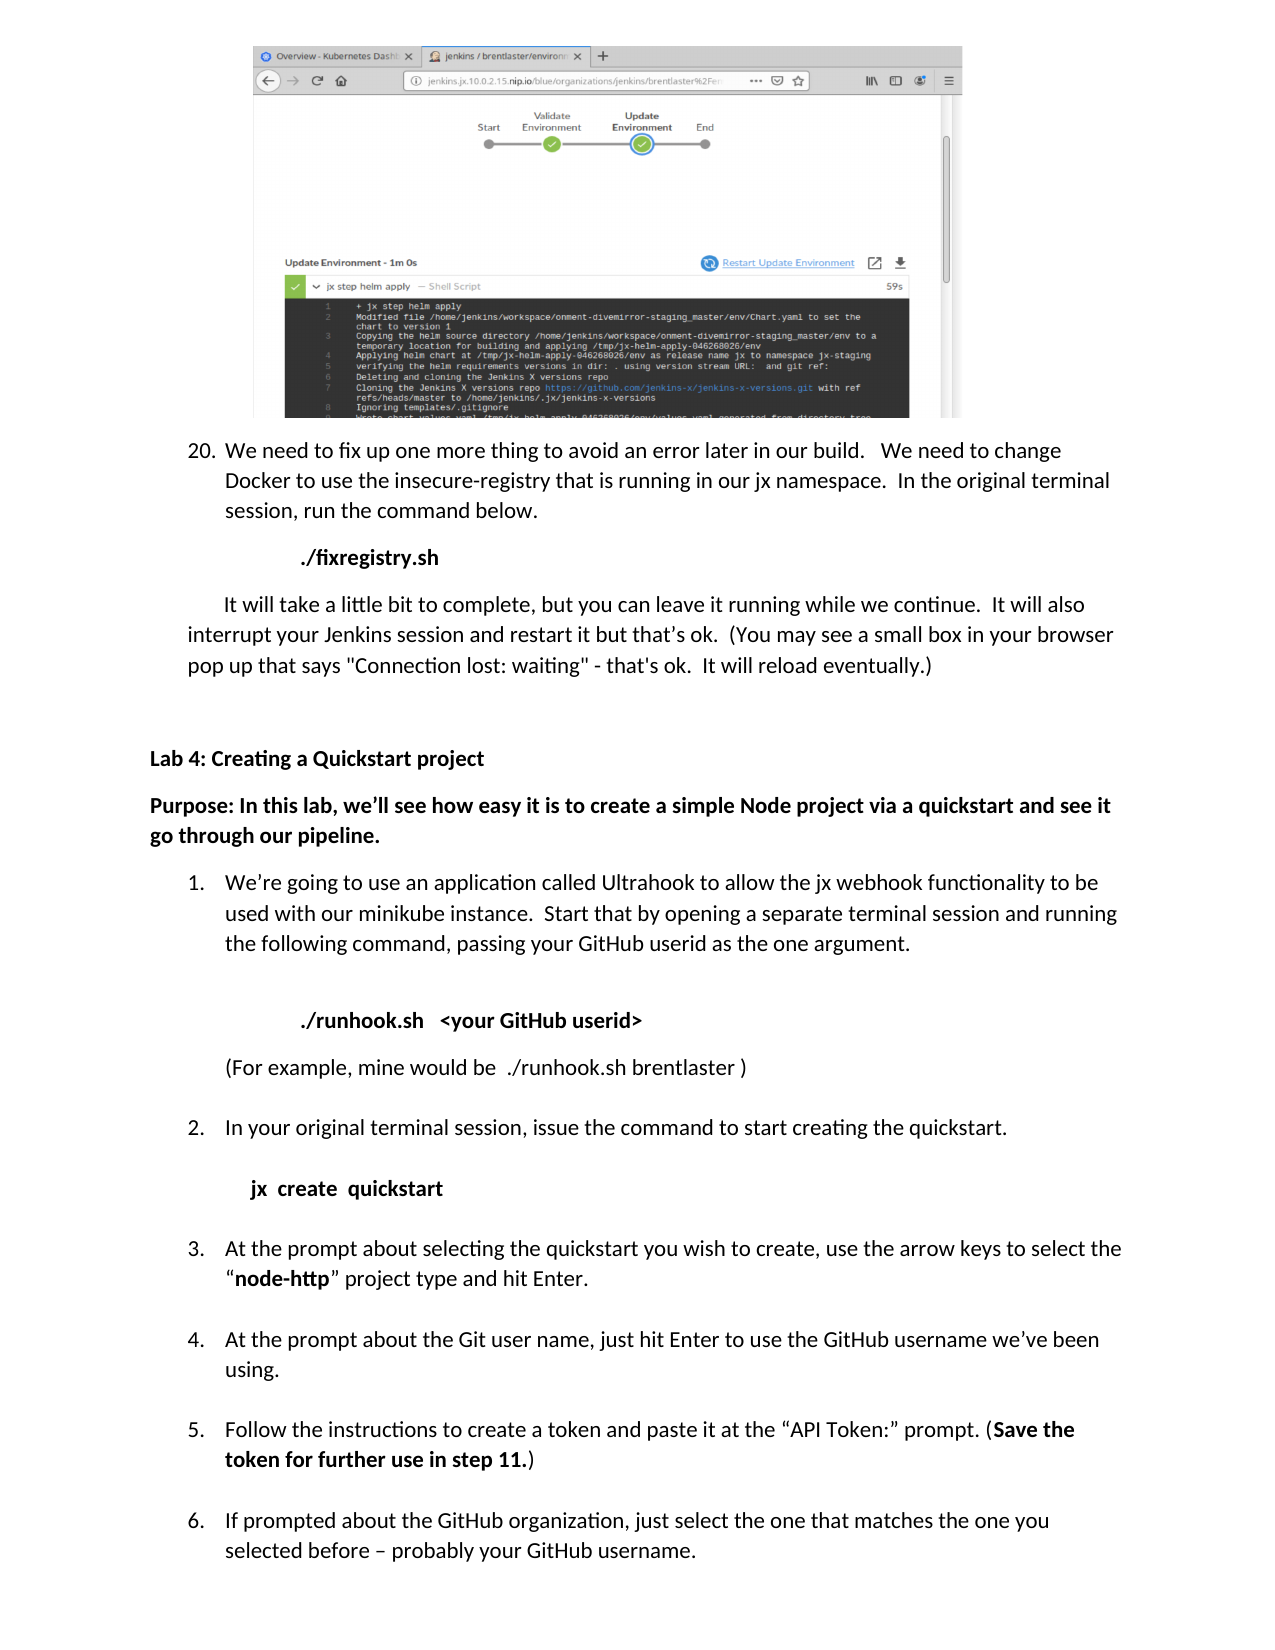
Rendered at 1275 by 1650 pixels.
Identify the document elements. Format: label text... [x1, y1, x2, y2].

list (For example, mine would be ./runhook.sh brentlaster ) [225, 1053, 1125, 1081]
list At the prompt about selecting the quickstart you wish to create, use the arrow keys to select the “node-http” project type and hit Enter. [187, 1234, 1125, 1292]
list In your original terminal session, issue the command to start creating the quickstart. [187, 1113, 1125, 1141]
picture [253, 46, 963, 418]
text ./runhook.sh <your GitHub userid> [300, 1006, 1125, 1034]
text ./fixregistry.sh [300, 543, 1125, 571]
list jx create quickstart [225, 1174, 1125, 1202]
list We need to fix up one more thing to avoid an error later in our build. We need to change Docker to use the insecure-registry that is running in our jx namespace. In the original terminal session, run the command below. [187, 436, 1125, 524]
list We’re going to use an application called Ultrahook to allow the jx webhook functionality to be used with our minikube instance. Start that by opening a separate terminal session and running the following command, passing your GitHub userid as the one argument. [187, 868, 1125, 957]
list If prompted about the GitHub organization, just select the one that matches the one you selected before – probably your GitHub username. [187, 1506, 1125, 1564]
list Follow the instructions to create a token and paste it at the “API Token:” prompt. (Save the token for further use in step 11.) [187, 1415, 1125, 1473]
text Lab 4: Creating a Quickstart project [150, 744, 1125, 772]
text Purpose: In this lab, we’ll see how easy it is to create a simple Node project via a quickstart and see it go through our pipeline. [150, 791, 1125, 849]
list At the prompt about the Git user name, just hit Enter to use the GitHub username we’ve been using. [187, 1325, 1125, 1383]
text It will take a little bit to complete, but you can leave it running while we continue. It will also interrupt your Jenkins session and restart it but that’s ok. (You may see a small box in your browser pop up that says "Connection lost: waiting" - that's ok. It will reload eventually.) [187, 590, 1125, 679]
